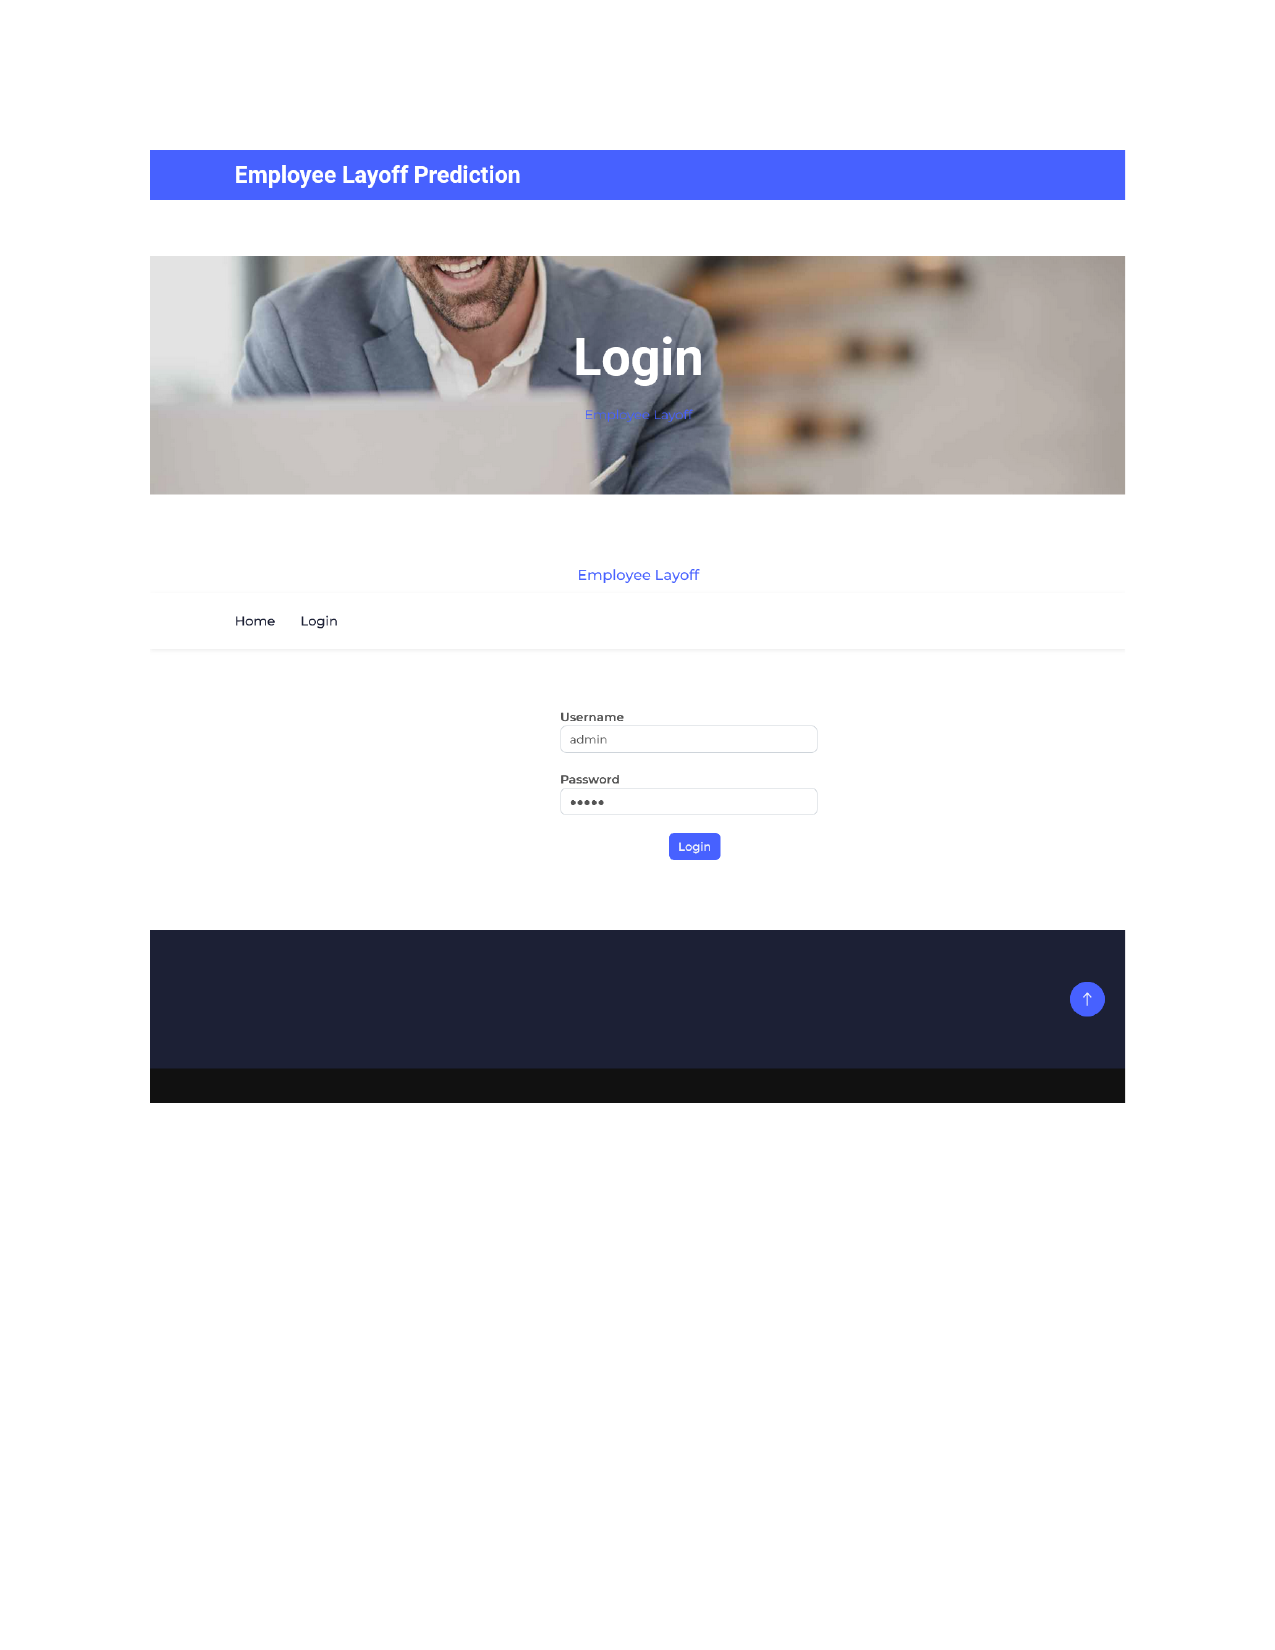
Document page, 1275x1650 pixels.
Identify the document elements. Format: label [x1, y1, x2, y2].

picture [150, 150, 1125, 1103]
